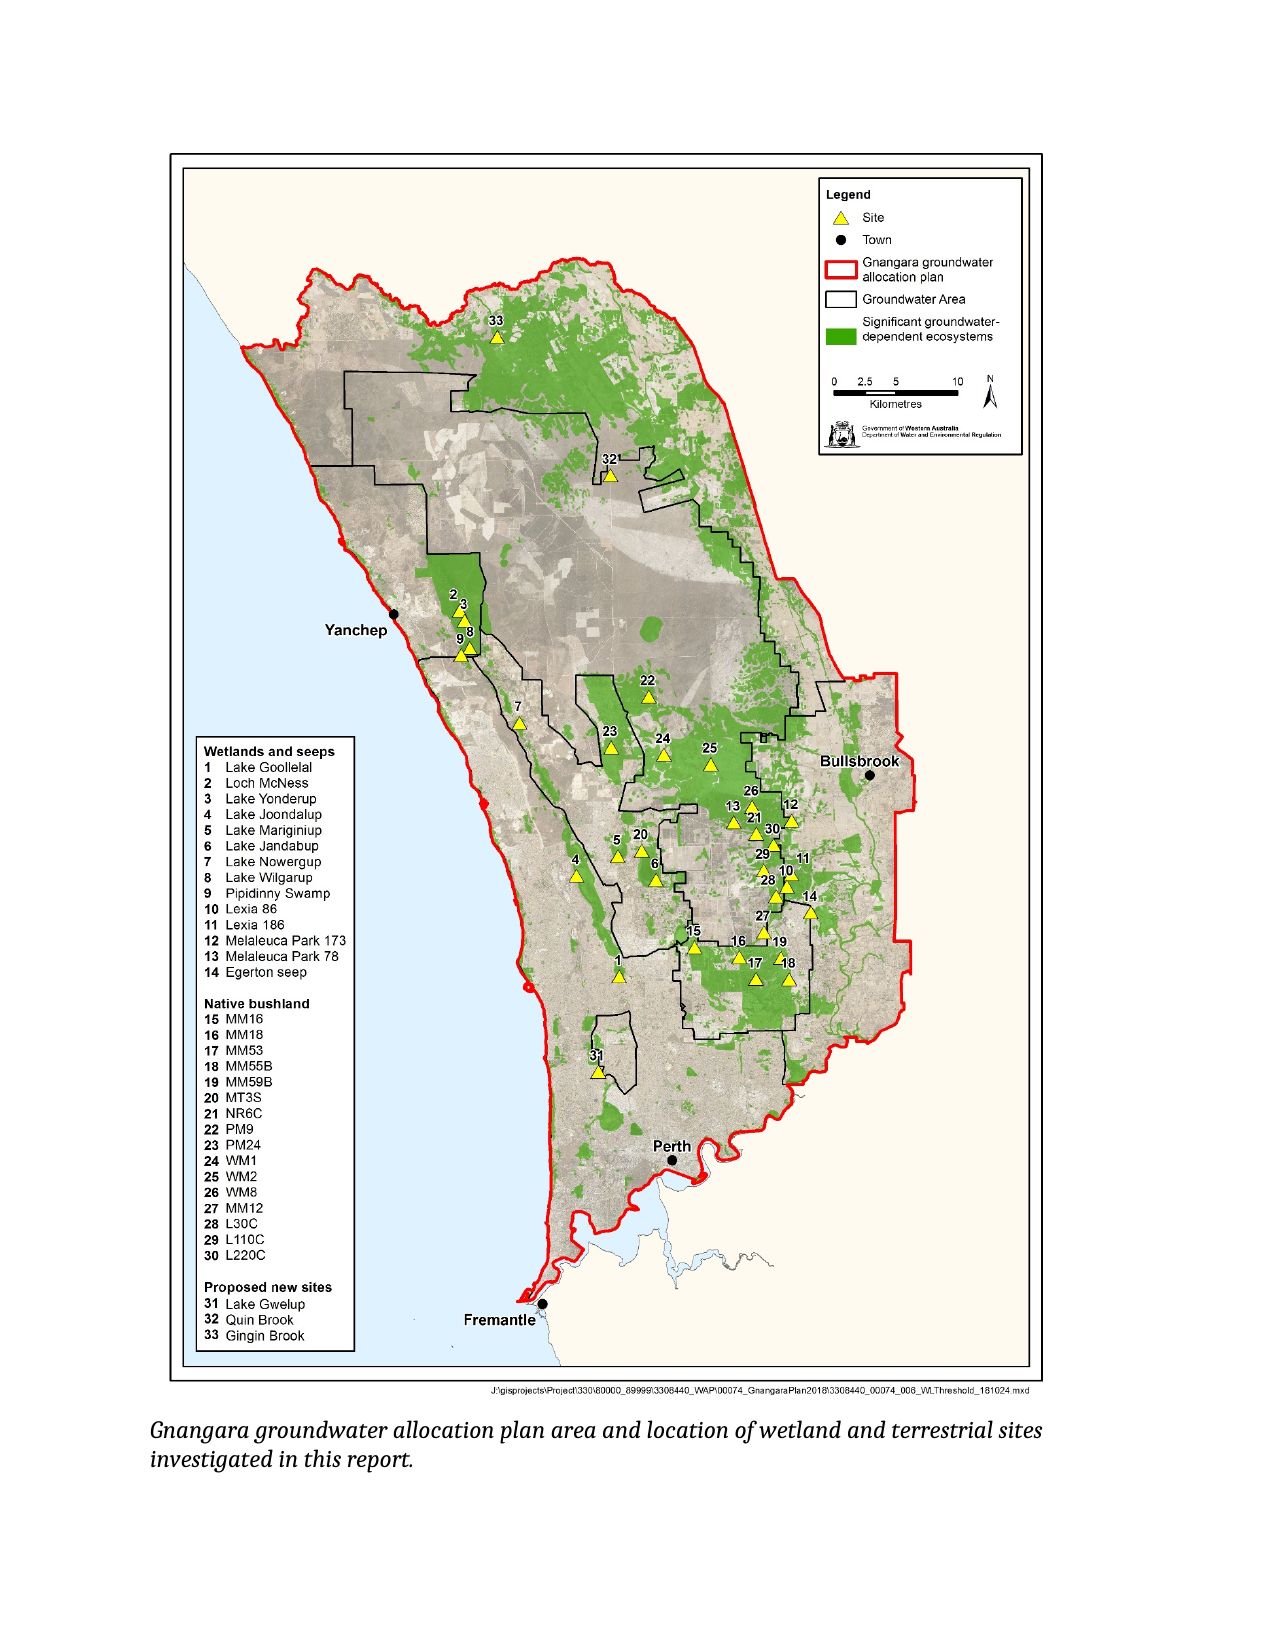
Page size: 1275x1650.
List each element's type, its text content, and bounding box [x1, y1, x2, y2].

text Gnangara groundwater allocation plan area and location of wetland and terrestrial sites investigated in this report. [150, 1416, 1125, 1473]
picture [168, 150, 1044, 1395]
